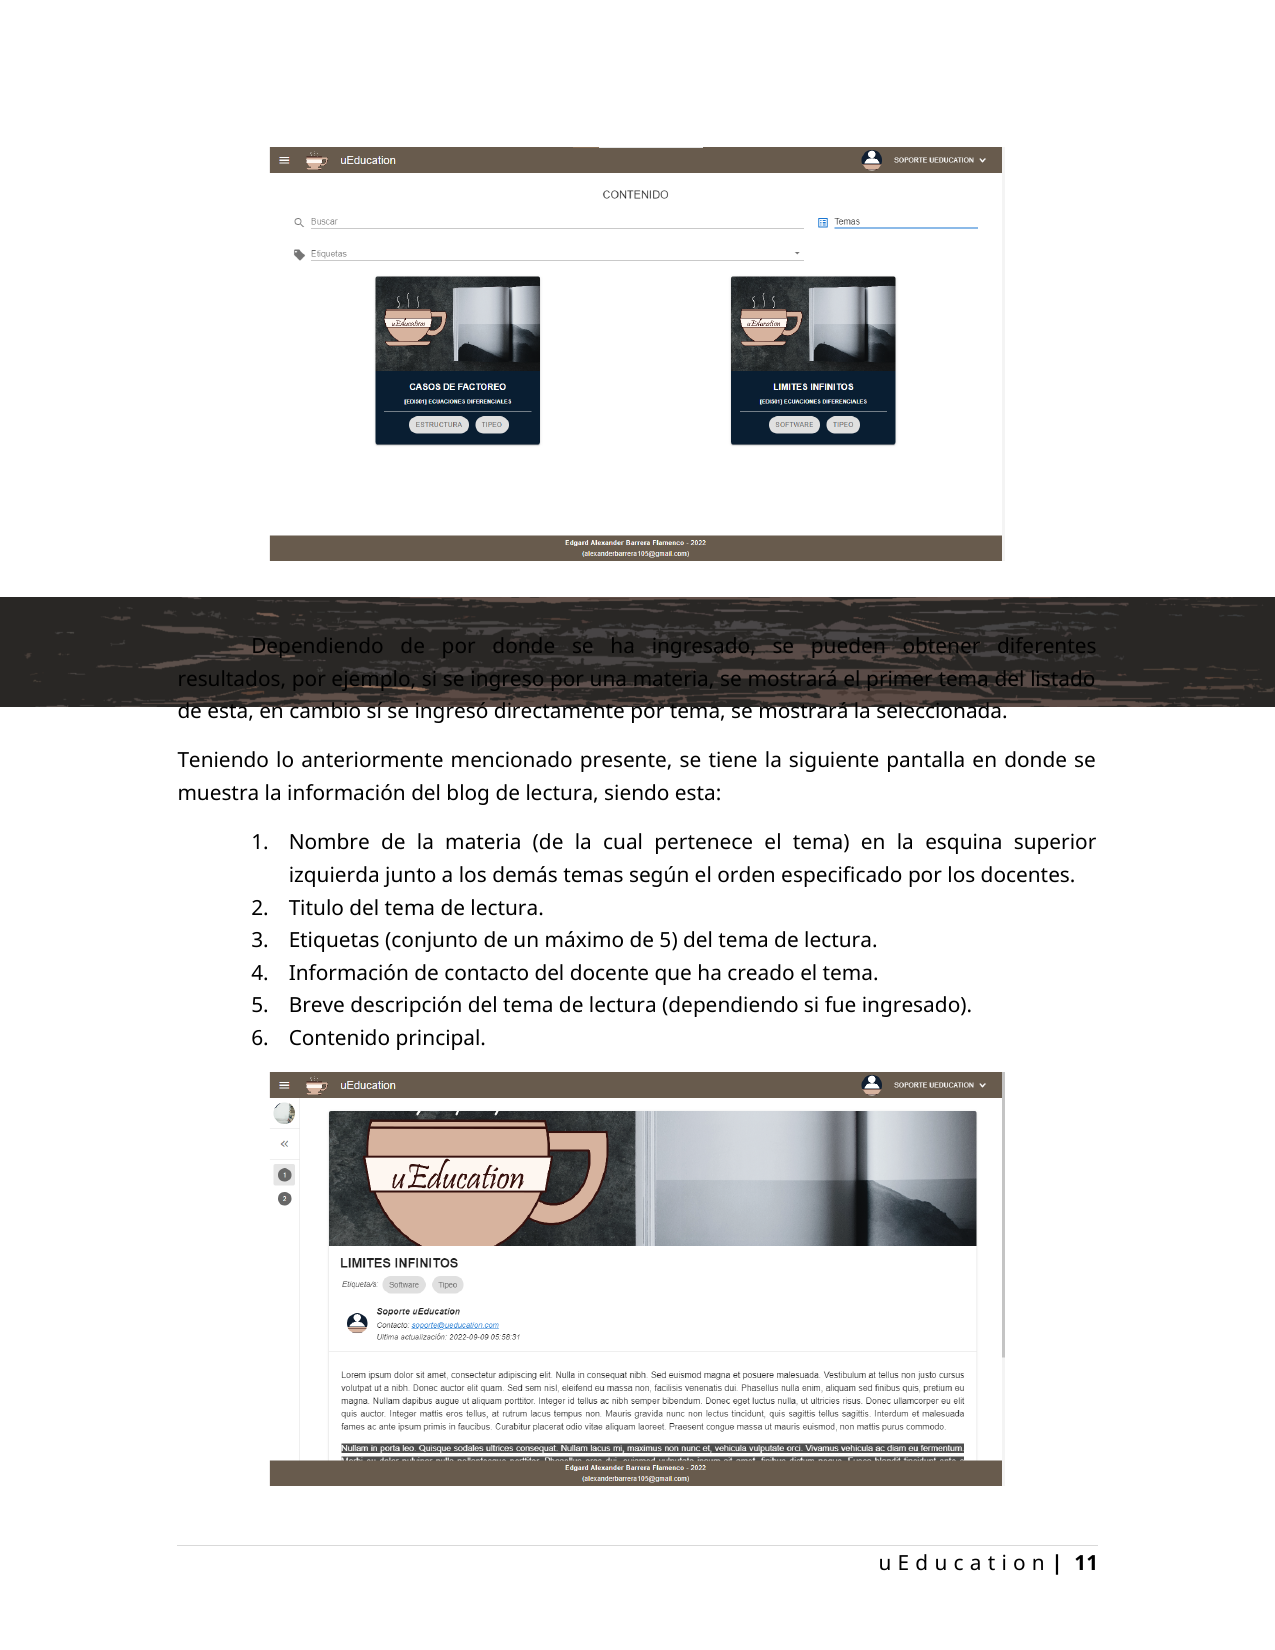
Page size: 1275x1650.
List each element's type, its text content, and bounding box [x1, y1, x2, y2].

picture [269, 1072, 1005, 1486]
text Teniendo lo anteriormente mencionado presente, se tiene la siguiente pantalla en donde se muestra la información del blog de lectura, siendo esta: [177, 746, 1098, 807]
list Contenido principal. [251, 1023, 1098, 1052]
list Etiquetas (conjunto de un máximo de 5) del tema de lectura. [251, 925, 1098, 954]
picture [0, 597, 1275, 707]
text Dependiendo de por donde se ha ingresado, se pueden obtener diferentes resultados, por ejemplo, si se ingreso por una materia, se mostrará el primer tema del listado de esta, en cambio sí se ingresó directamente por tema, se mostrará la seleccionada. [177, 631, 1098, 725]
list Información de contacto del docente que ha creado el tema. [251, 958, 1098, 986]
list Nombre de la materia (de la cual pertenece el tema) en la esquina superior izquierda junto a los demás temas según el orden especificado por los docentes. [251, 827, 1098, 888]
list Breve descripción del tema de lectura (dependiendo si fue ingresado). [251, 991, 1098, 1019]
picture [269, 147, 1005, 561]
list Titulo del tema de lectura. [251, 893, 1098, 921]
